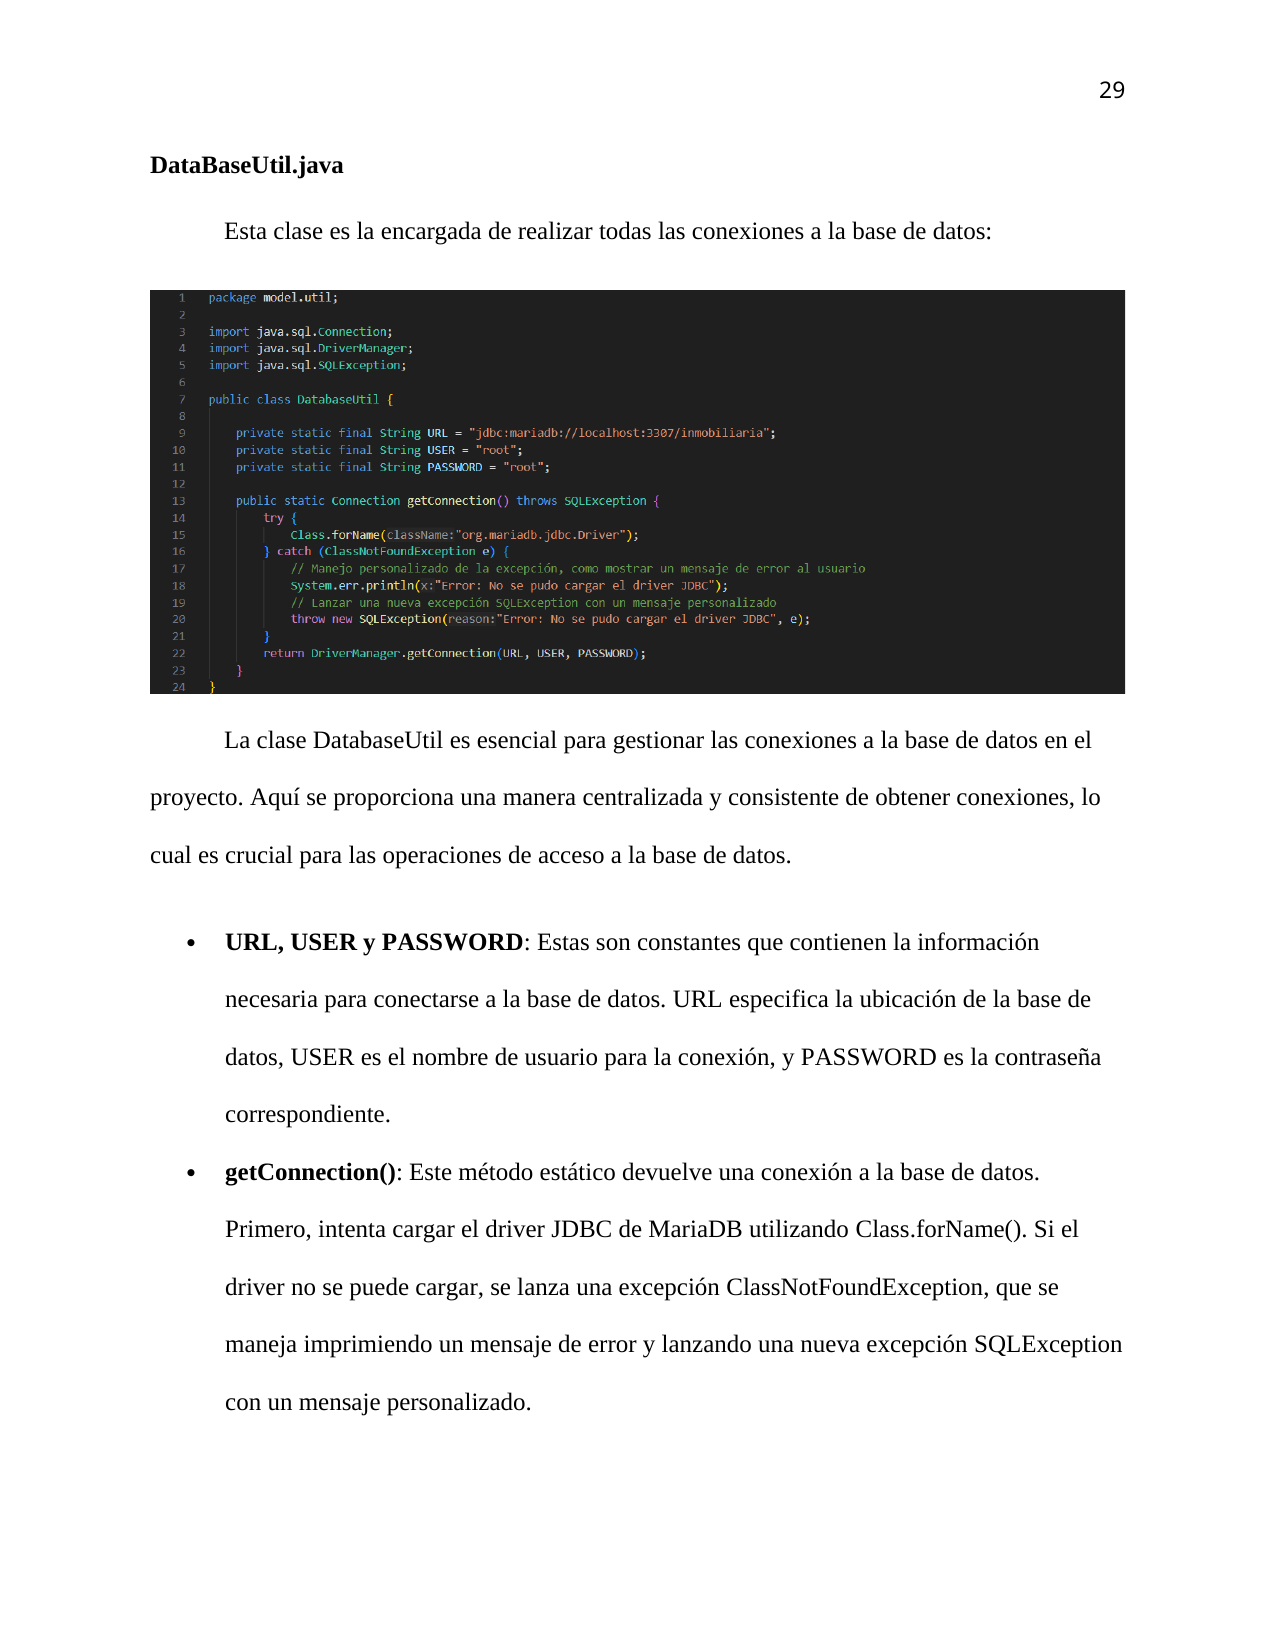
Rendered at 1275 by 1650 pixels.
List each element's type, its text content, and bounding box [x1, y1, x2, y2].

list URL, USER y PASSWORD: Estas son constantes que contienen la información necesaria para conectarse a la base de datos. URL especifica la ubicación de la base de datos, USER es el nombre de usuario para la conexión, y PASSWORD es la contraseña correspondiente. [187, 927, 1125, 1128]
list getConnection(): Este método estático devuelve una conexión a la base de datos. Primero, intenta cargar el driver JDBC de MariaDB utilizando Class.forName(). Si el driver no se puede cargar, se lanza una excepción ClassNotFoundException, que se maneja imprimiendo un mensaje de error y lanzando una nueva excepción SQLException con un mensaje personalizado. [187, 1186, 1125, 1444]
subtitle DataBaseUtil.java [150, 150, 1125, 179]
text La clase DatabaseUtil es esencial para gestionar las conexiones a la base de datos en el proyecto. Aquí se proporciona una manera centralizada y consistente de obtener conexiones, lo cual es crucial para las operaciones de acceso a la base de datos. [150, 725, 1125, 869]
text Esta clase es la encargada de realizar todas las conexiones a la base de datos: [150, 216, 1125, 244]
picture [150, 290, 1125, 694]
